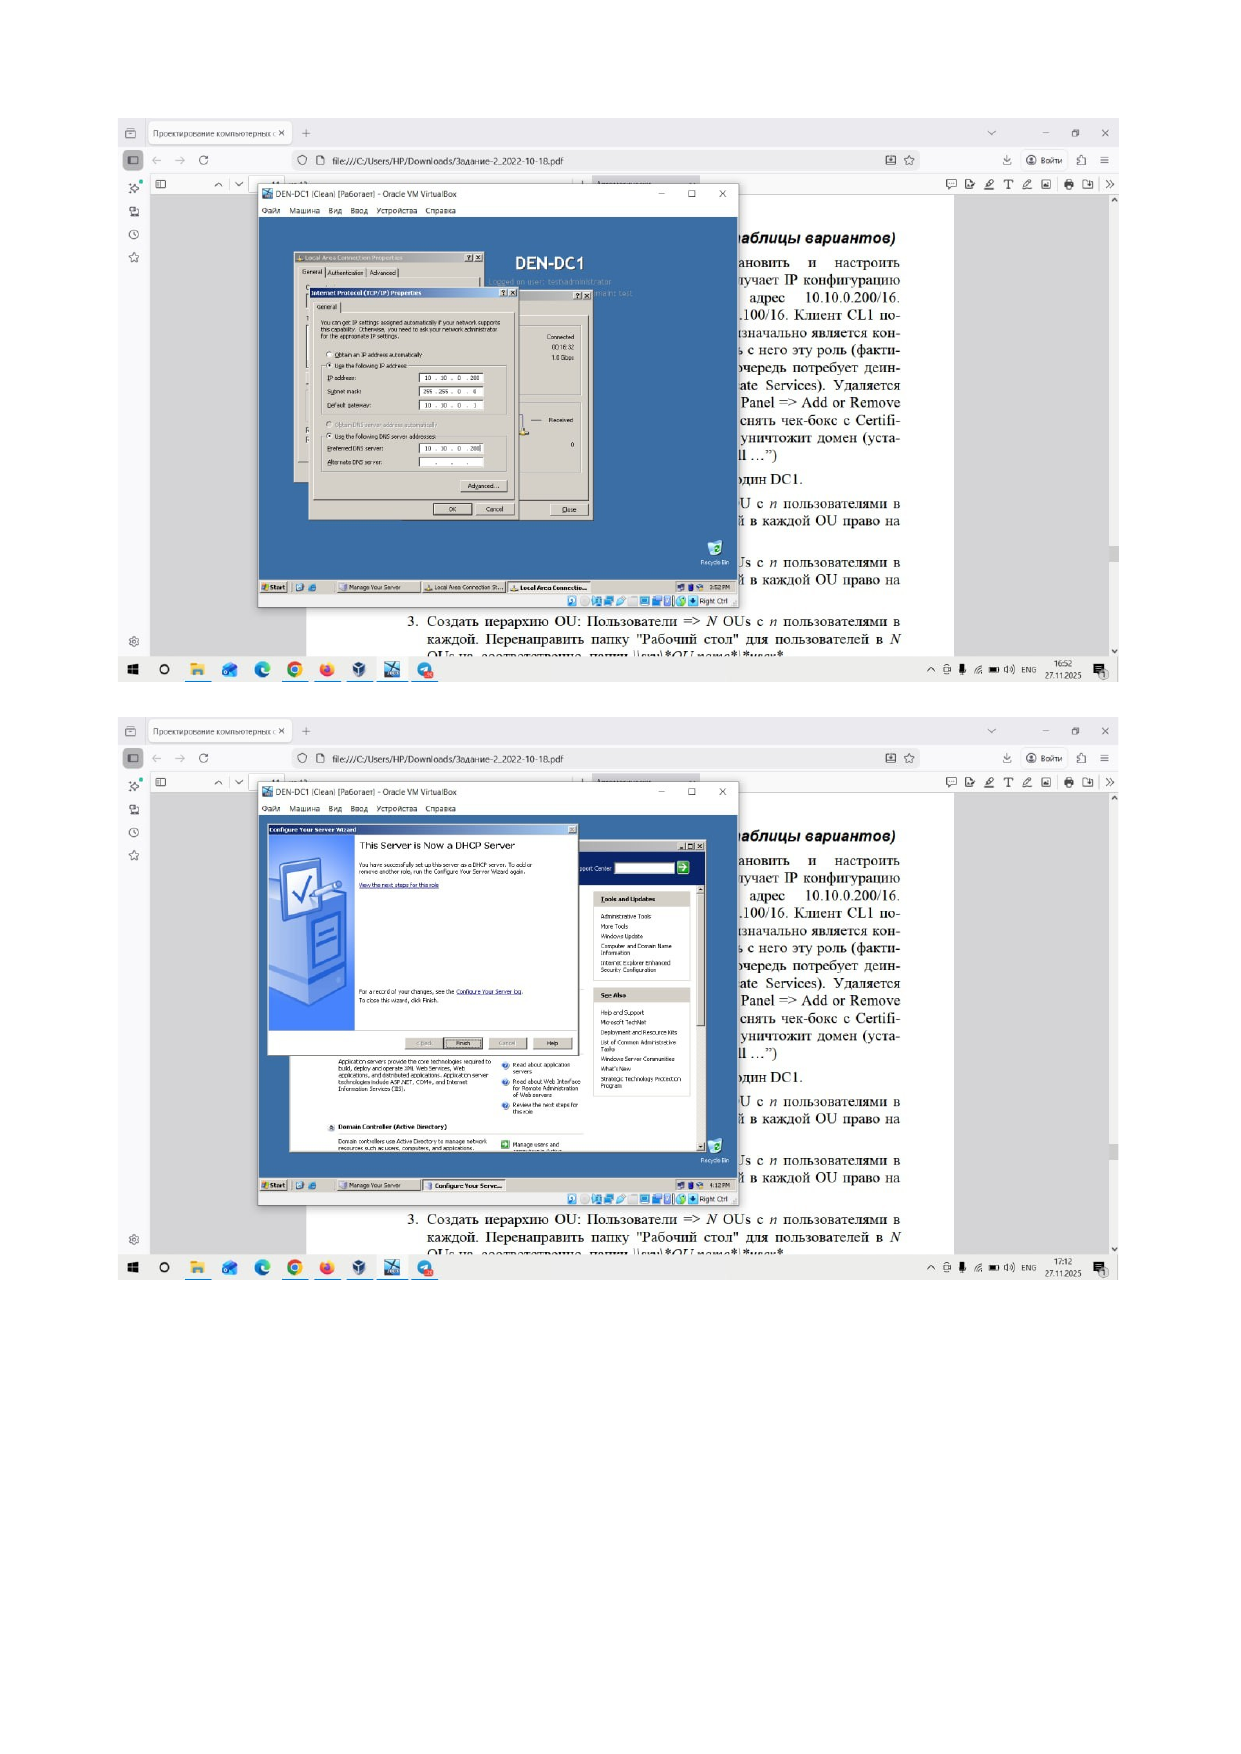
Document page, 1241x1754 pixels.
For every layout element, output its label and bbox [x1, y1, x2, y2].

picture [117, 717, 1119, 1280]
picture [117, 118, 1119, 682]
